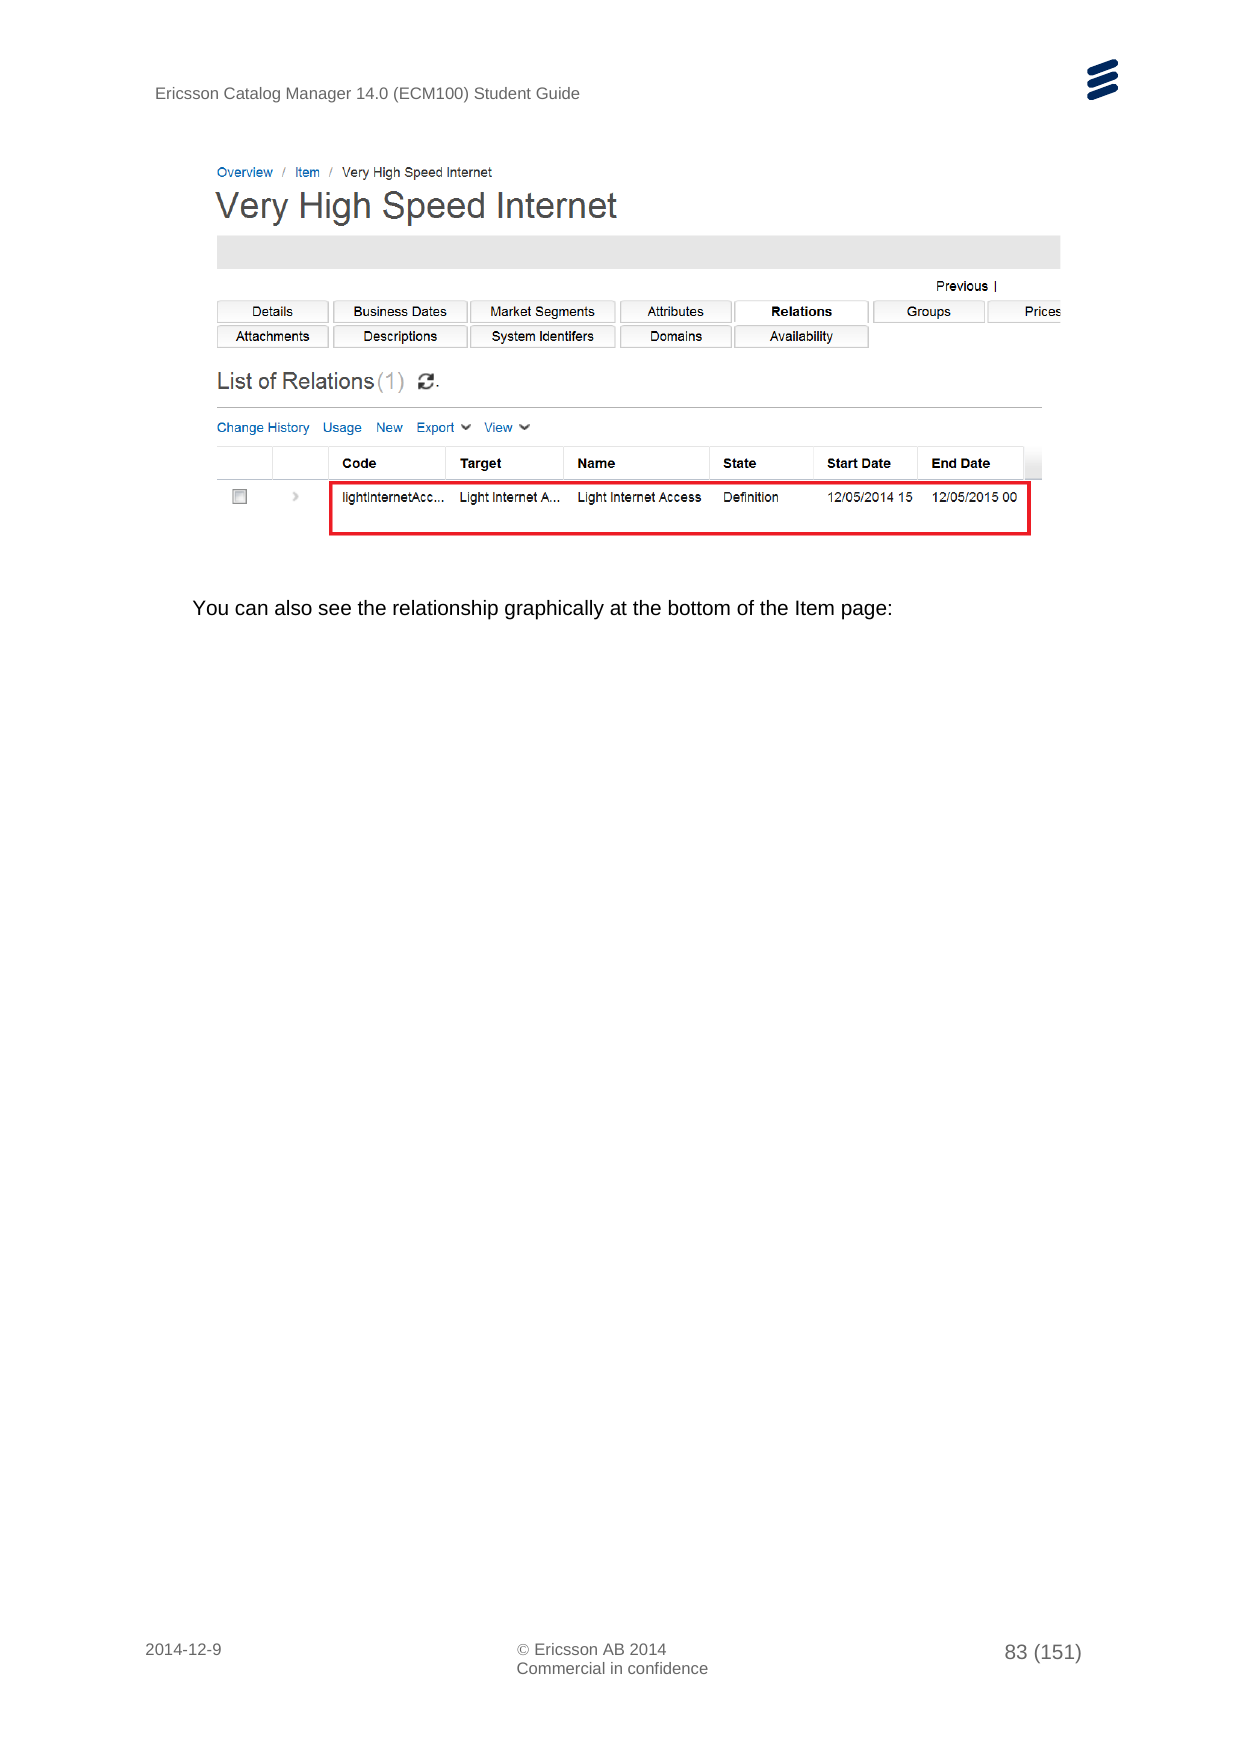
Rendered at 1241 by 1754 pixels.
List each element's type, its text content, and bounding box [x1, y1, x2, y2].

text You can also see the relationship graphically at the bottom of the Item page: [192, 596, 1122, 620]
picture [209, 158, 1061, 562]
